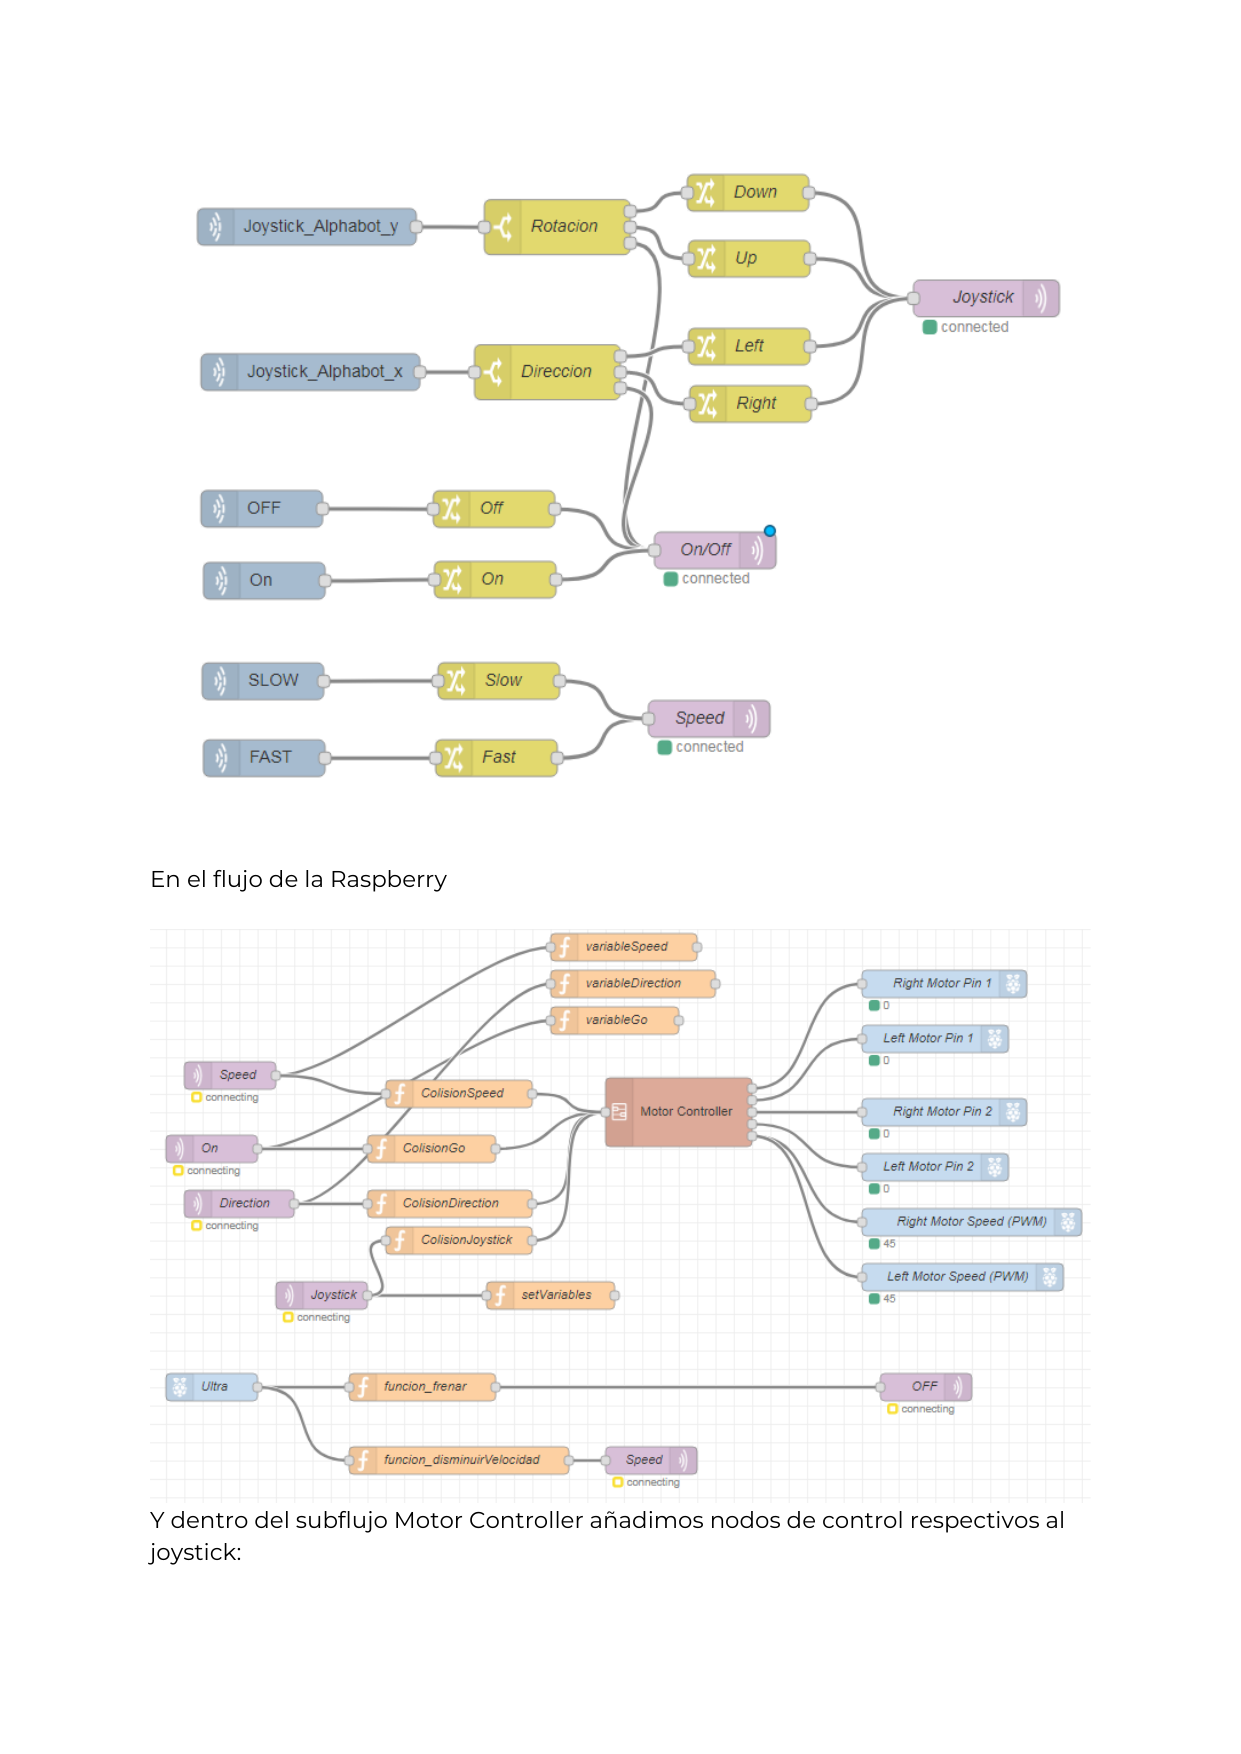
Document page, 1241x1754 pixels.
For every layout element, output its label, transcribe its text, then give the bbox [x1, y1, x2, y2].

picture [150, 929, 1091, 1503]
picture [150, 150, 1091, 830]
text En el flujo de la Raspberry [150, 865, 1090, 893]
text Y dentro del subflujo Motor Controller añadimos nodos de control respectivos al joystick: [150, 1506, 1090, 1566]
